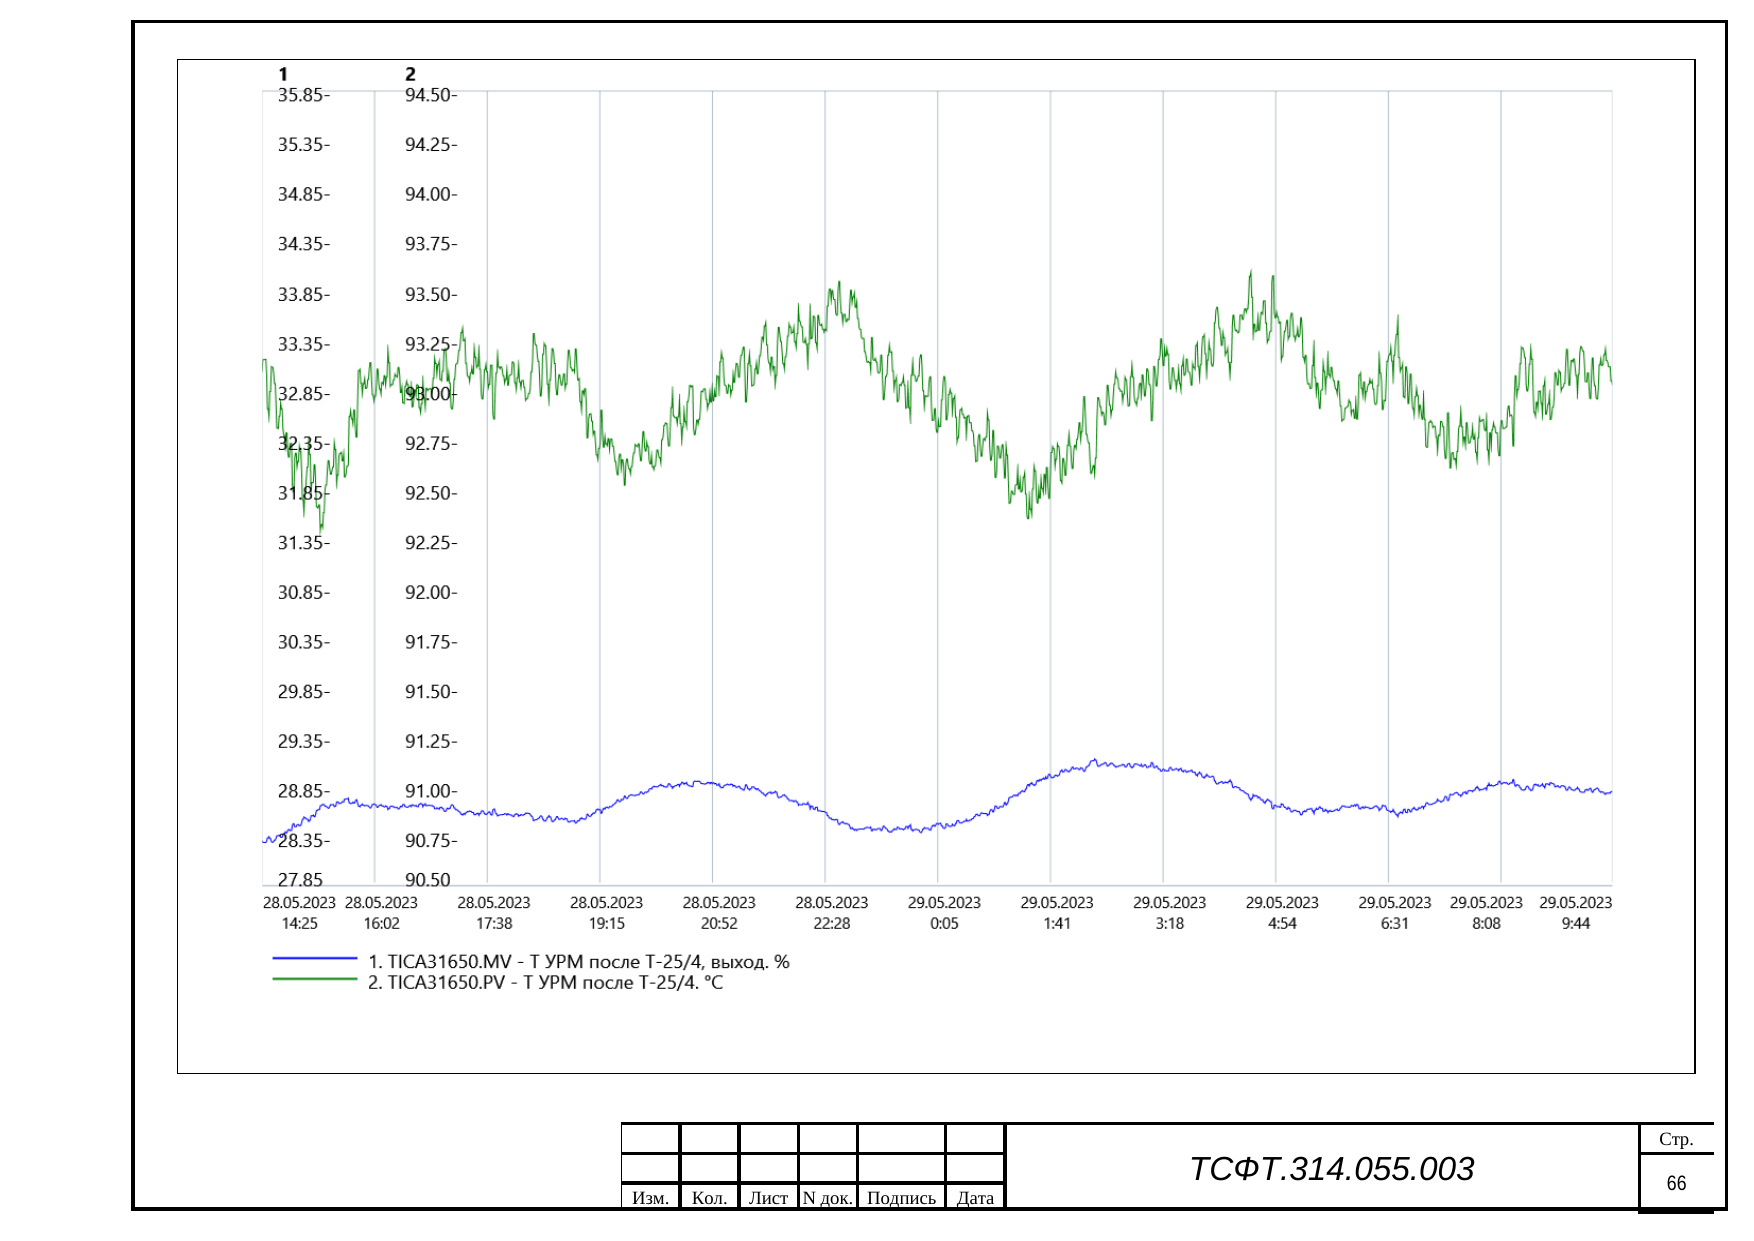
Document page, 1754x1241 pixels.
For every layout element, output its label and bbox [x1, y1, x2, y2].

table_cell [178, 60, 1694, 1073]
picture [262, 60, 1613, 994]
